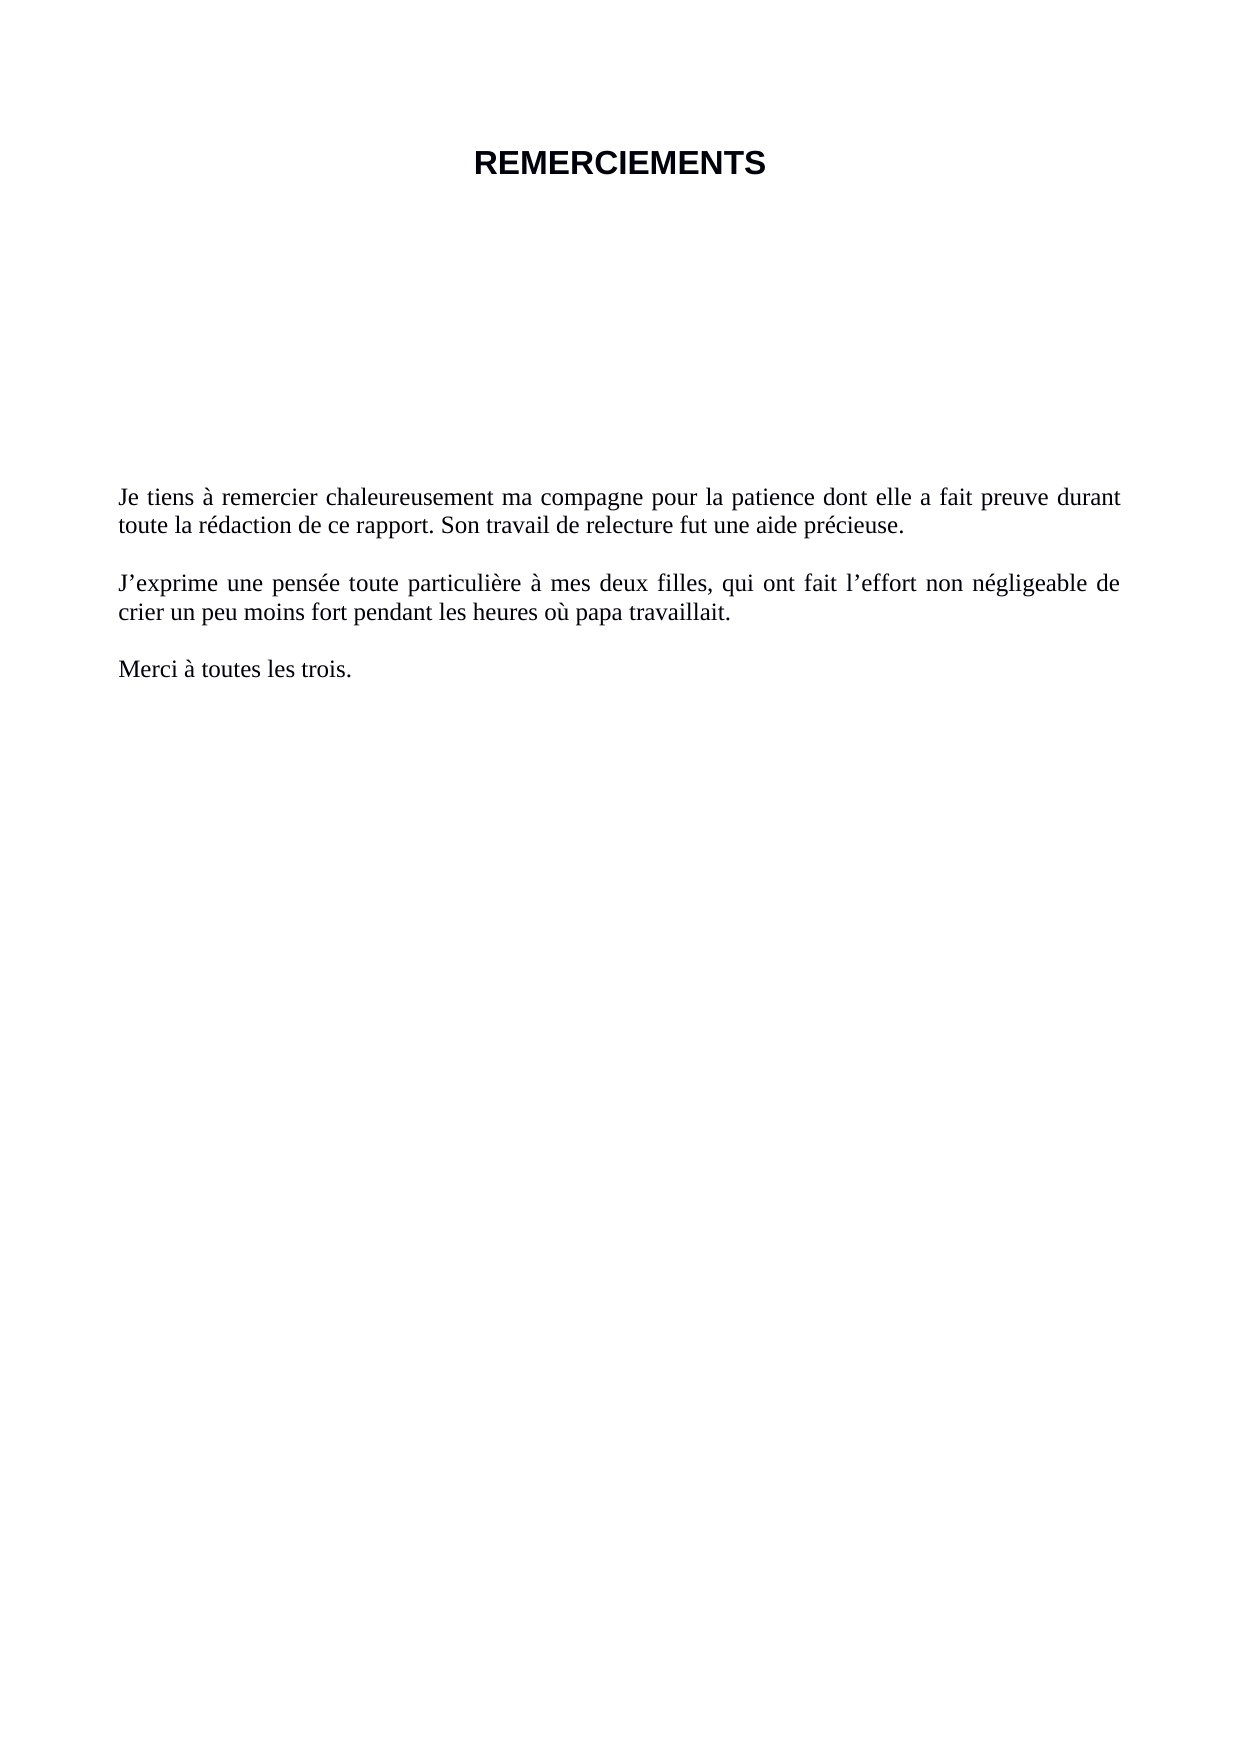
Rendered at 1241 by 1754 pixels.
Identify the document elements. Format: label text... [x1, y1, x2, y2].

text Merci à toutes les trois. [118, 654, 1122, 683]
title REMERCIEMENTS [118, 143, 1122, 182]
text J’exprime une pensée toute particulière à mes deux filles, qui ont fait l’effort non négligeable de crier un peu moins fort pendant les heures où papa travaillait. [118, 568, 1122, 625]
text Je tiens à remercier chaleureusement ma compagne pour la patience dont elle a fait preuve durant toute la rédaction de ce rapport. Son travail de relecture fut une aide précieuse. [118, 482, 1122, 539]
